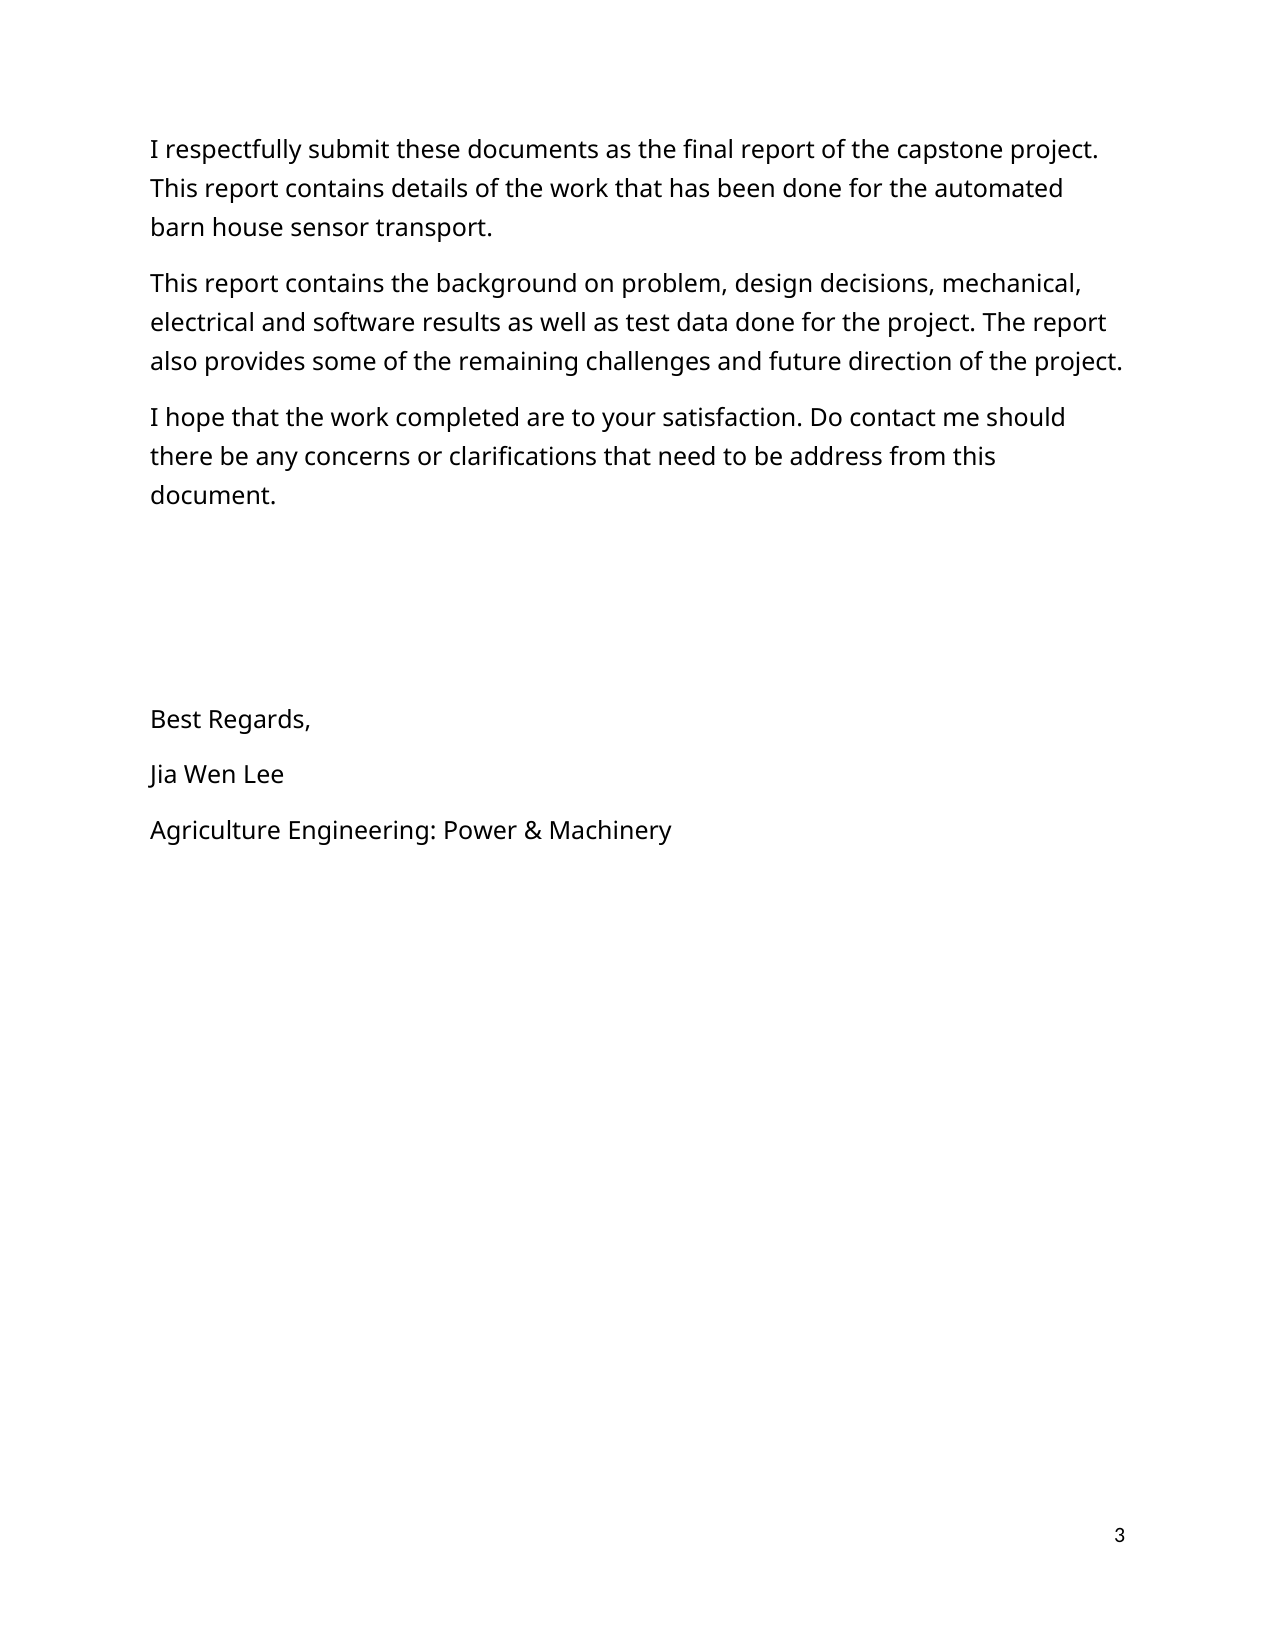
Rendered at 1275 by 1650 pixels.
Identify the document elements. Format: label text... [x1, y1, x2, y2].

text I hope that the work completed are to your satisfaction. Do contact me should there be any concerns or clarifications that need to be address from this document. [150, 399, 1125, 512]
text I respectfully submit these documents as the final report of the capstone project. This report contains details of the work that has been done for the automated barn house sensor transport. [150, 131, 1125, 244]
text Best Regards, [150, 701, 1125, 735]
text Agriculture Engineering: Power & Machinery [150, 813, 1125, 847]
text Jia Wen Lee [150, 757, 1125, 791]
text This report contains the background on problem, design decisions, mechanical, electrical and software results as well as test data done for the project. The report also provides some of the remaining challenges and future direction of the project. [150, 265, 1125, 378]
